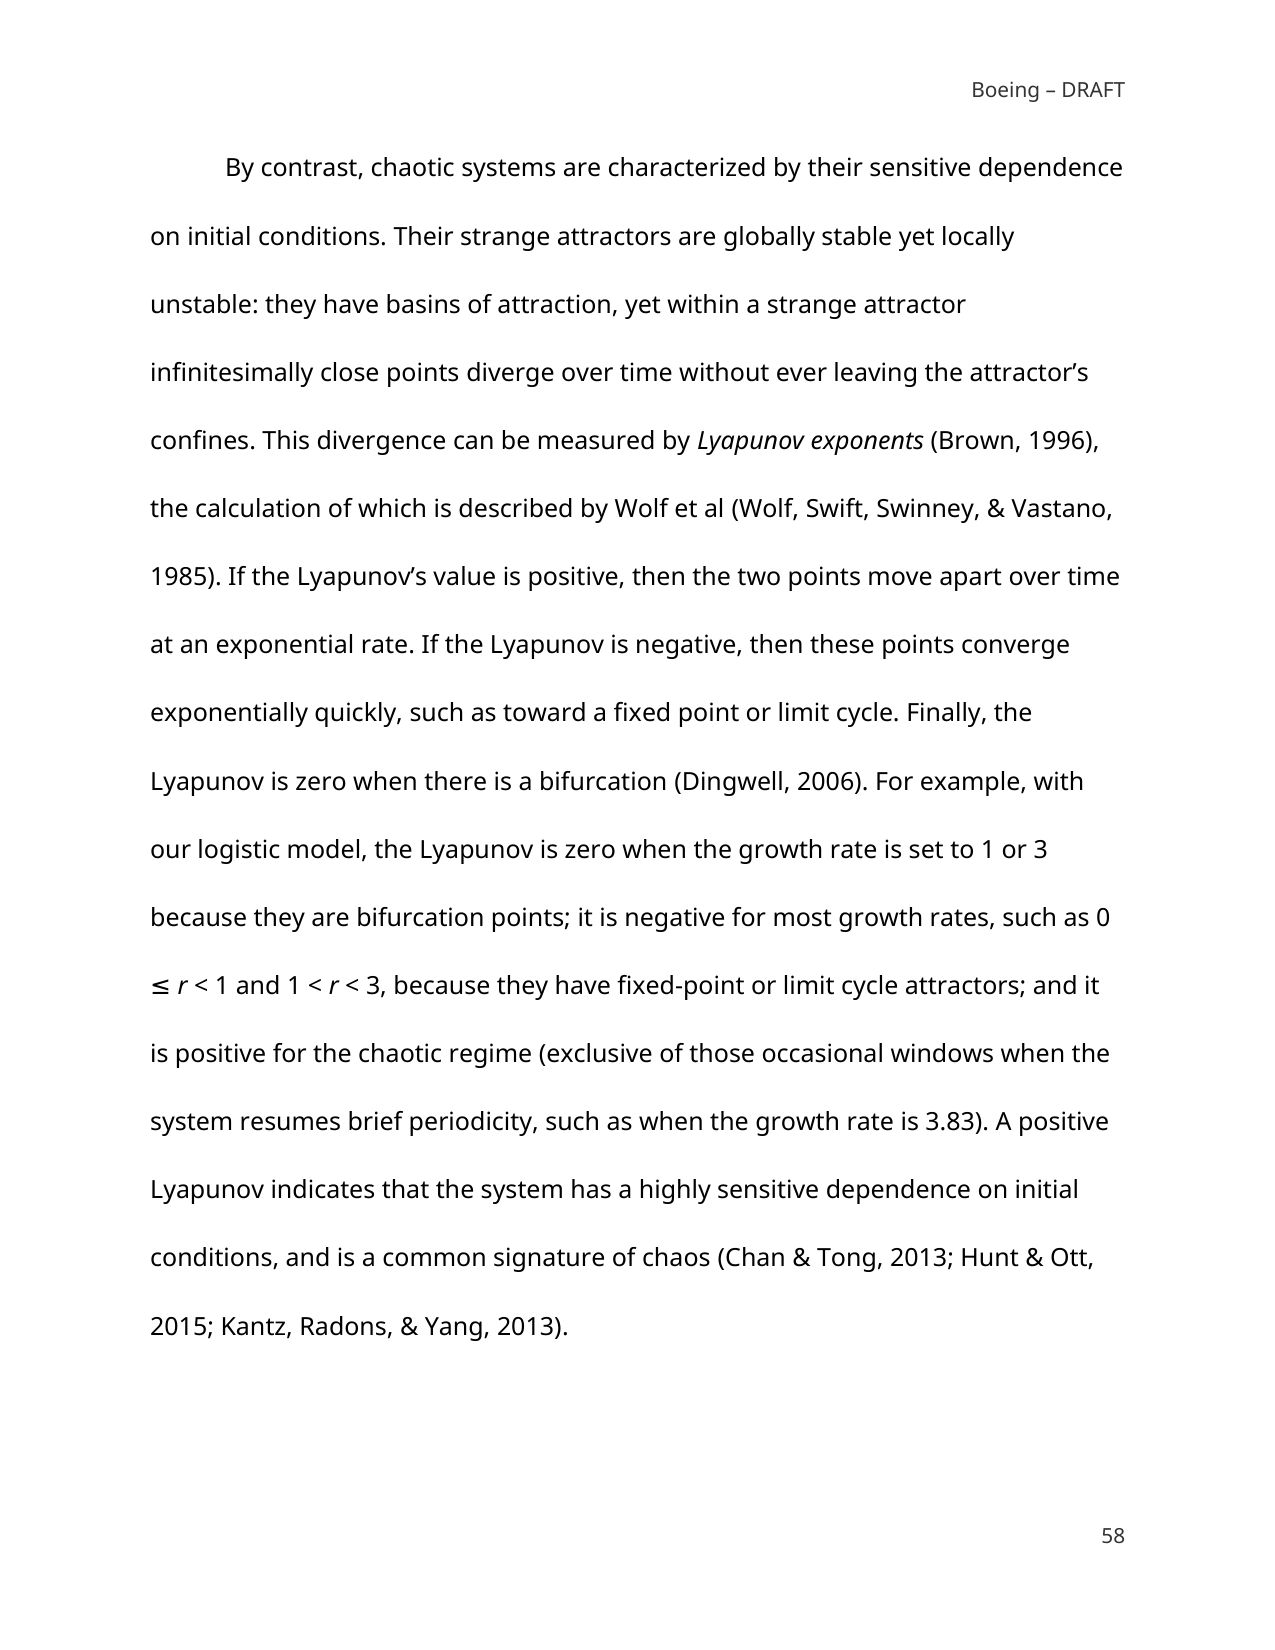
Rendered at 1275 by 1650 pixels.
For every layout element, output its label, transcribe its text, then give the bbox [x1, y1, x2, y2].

text By contrast, chaotic systems are characterized by their sensitive dependence on initial conditions. Their strange attractors are globally stable yet locally unstable: they have basins of attraction, yet within a strange attractor infinitesimally close points diverge over time without ever leaving the attractor’s confines. This divergence can be measured by Lyapunov exponents (Brown, 1996), the calculation of which is described by Wolf et al (Wolf, Swift, Swinney, & Vastano, 1985). If the Lyapunov’s value is positive, then the two points move apart over time at an exponential rate. If the Lyapunov is negative, then these points converge exponentially quickly, such as toward a fixed point or limit cycle. Finally, the Lyapunov is zero when there is a bifurcation (Dingwell, 2006). For example, with our logistic model, the Lyapunov is zero when the growth rate is set to 1 or 3 because they are bifurcation points; it is negative for most growth rates, such as 0 ≤ r < 1 and 1 < r < 3, because they have fixed-point or limit cycle attractors; and it is positive for the chaotic regime (exclusive of those occasional windows when the system resumes brief periodicity, such as when the growth rate is 3.83). A positive Lyapunov indicates that the system has a highly sensitive dependence on initial conditions, and is a common signature of chaos (Chan & Tong, 2013; Hunt & Ott, 2015; Kantz, Radons, & Yang, 2013). [150, 150, 1125, 1342]
